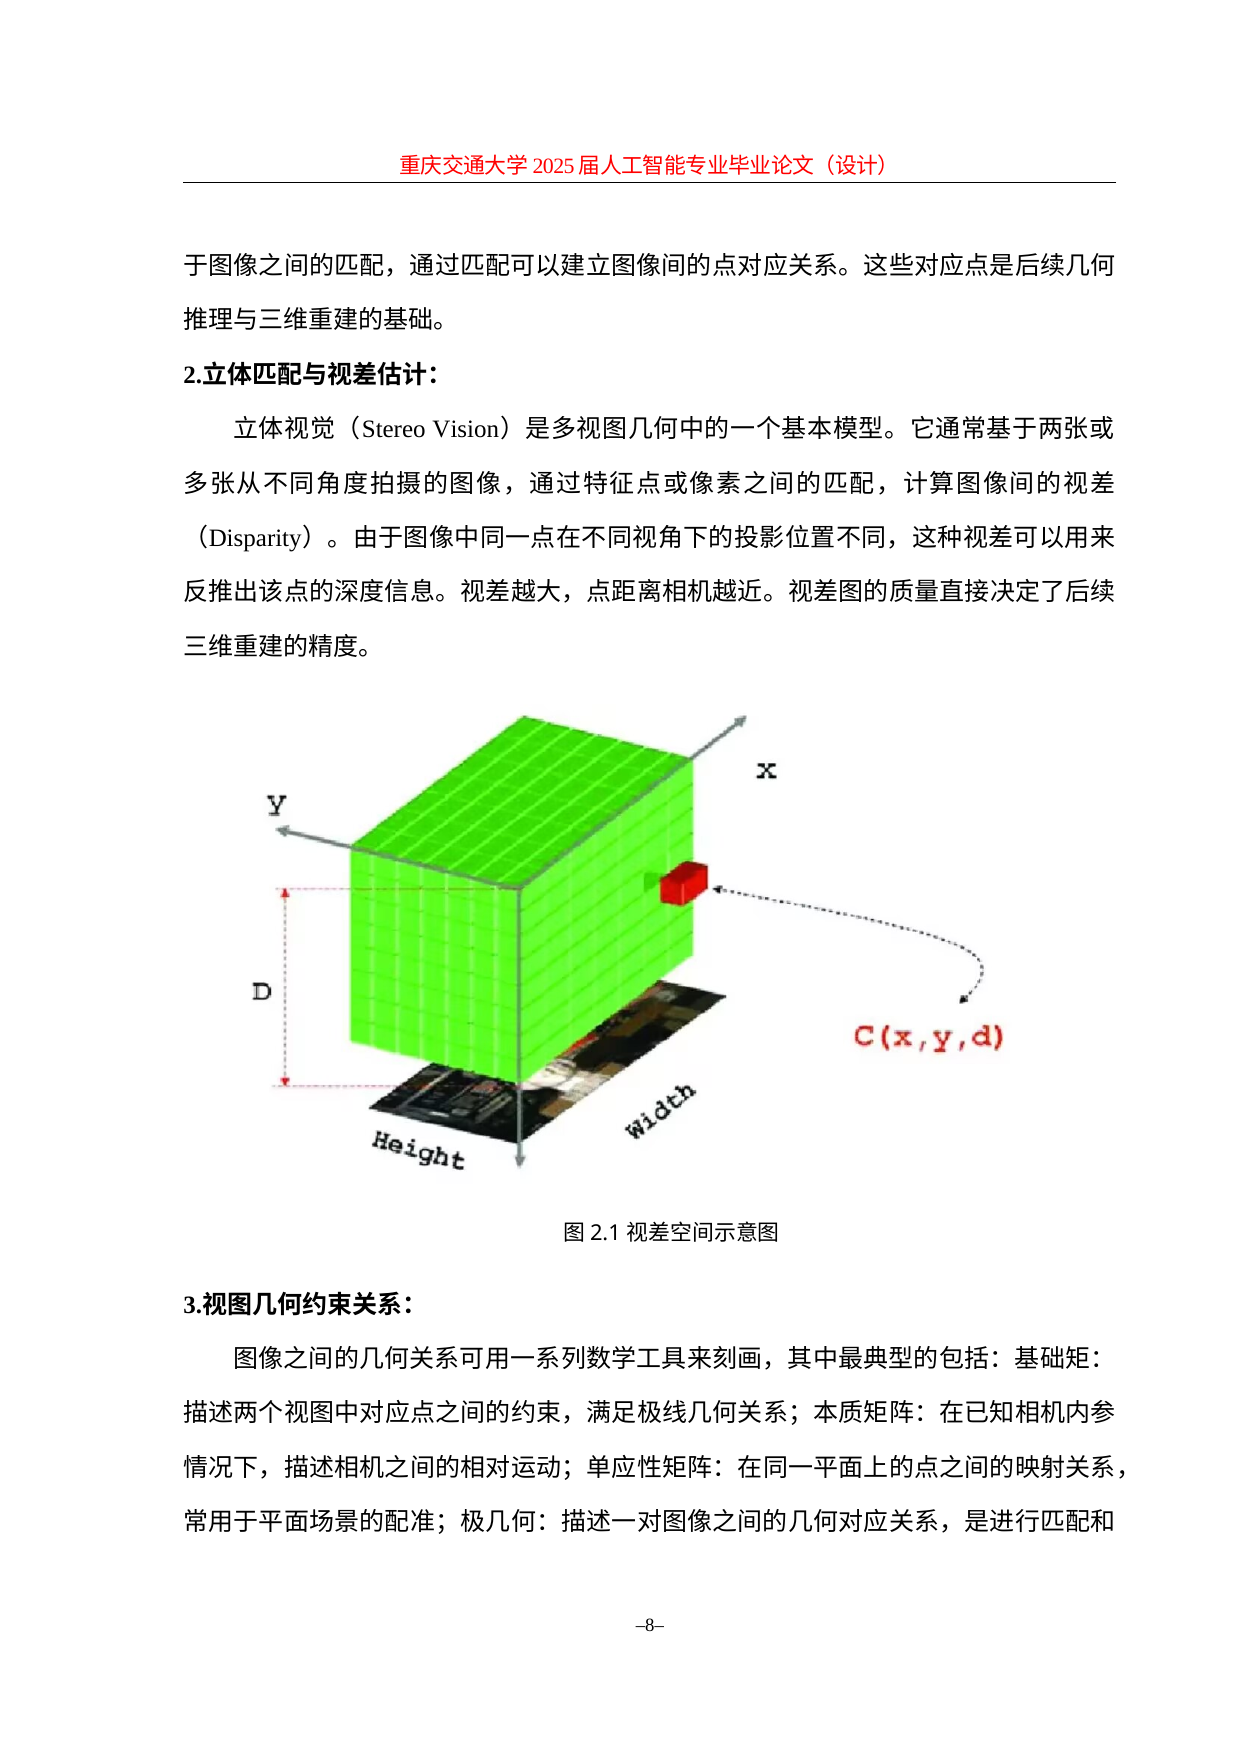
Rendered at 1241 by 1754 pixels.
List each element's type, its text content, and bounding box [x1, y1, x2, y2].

text 立体视觉（Stereo Vision）是多视图几何中的一个基本模型。它通常基于两张或多张从不同角度拍摄的图像，通过特征点或像素之间的匹配，计算图像间的视差（Disparity）。由于图像中同一点在不同视角下的投影位置不同，这种视差可以用来反推出该点的深度信息。视差越大，点距离相机越近。视差图的质量直接决定了后续三维重建的精度。 [183, 409, 1116, 662]
text 图2.1 视差空间示意图 [183, 1214, 1116, 1246]
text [183, 1338, 1116, 1538]
text 2.立体匹配与视差估计： [183, 354, 1116, 391]
picture [233, 680, 1166, 1201]
text 3.视图几何约束关系： [183, 1284, 1116, 1320]
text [183, 246, 1116, 336]
